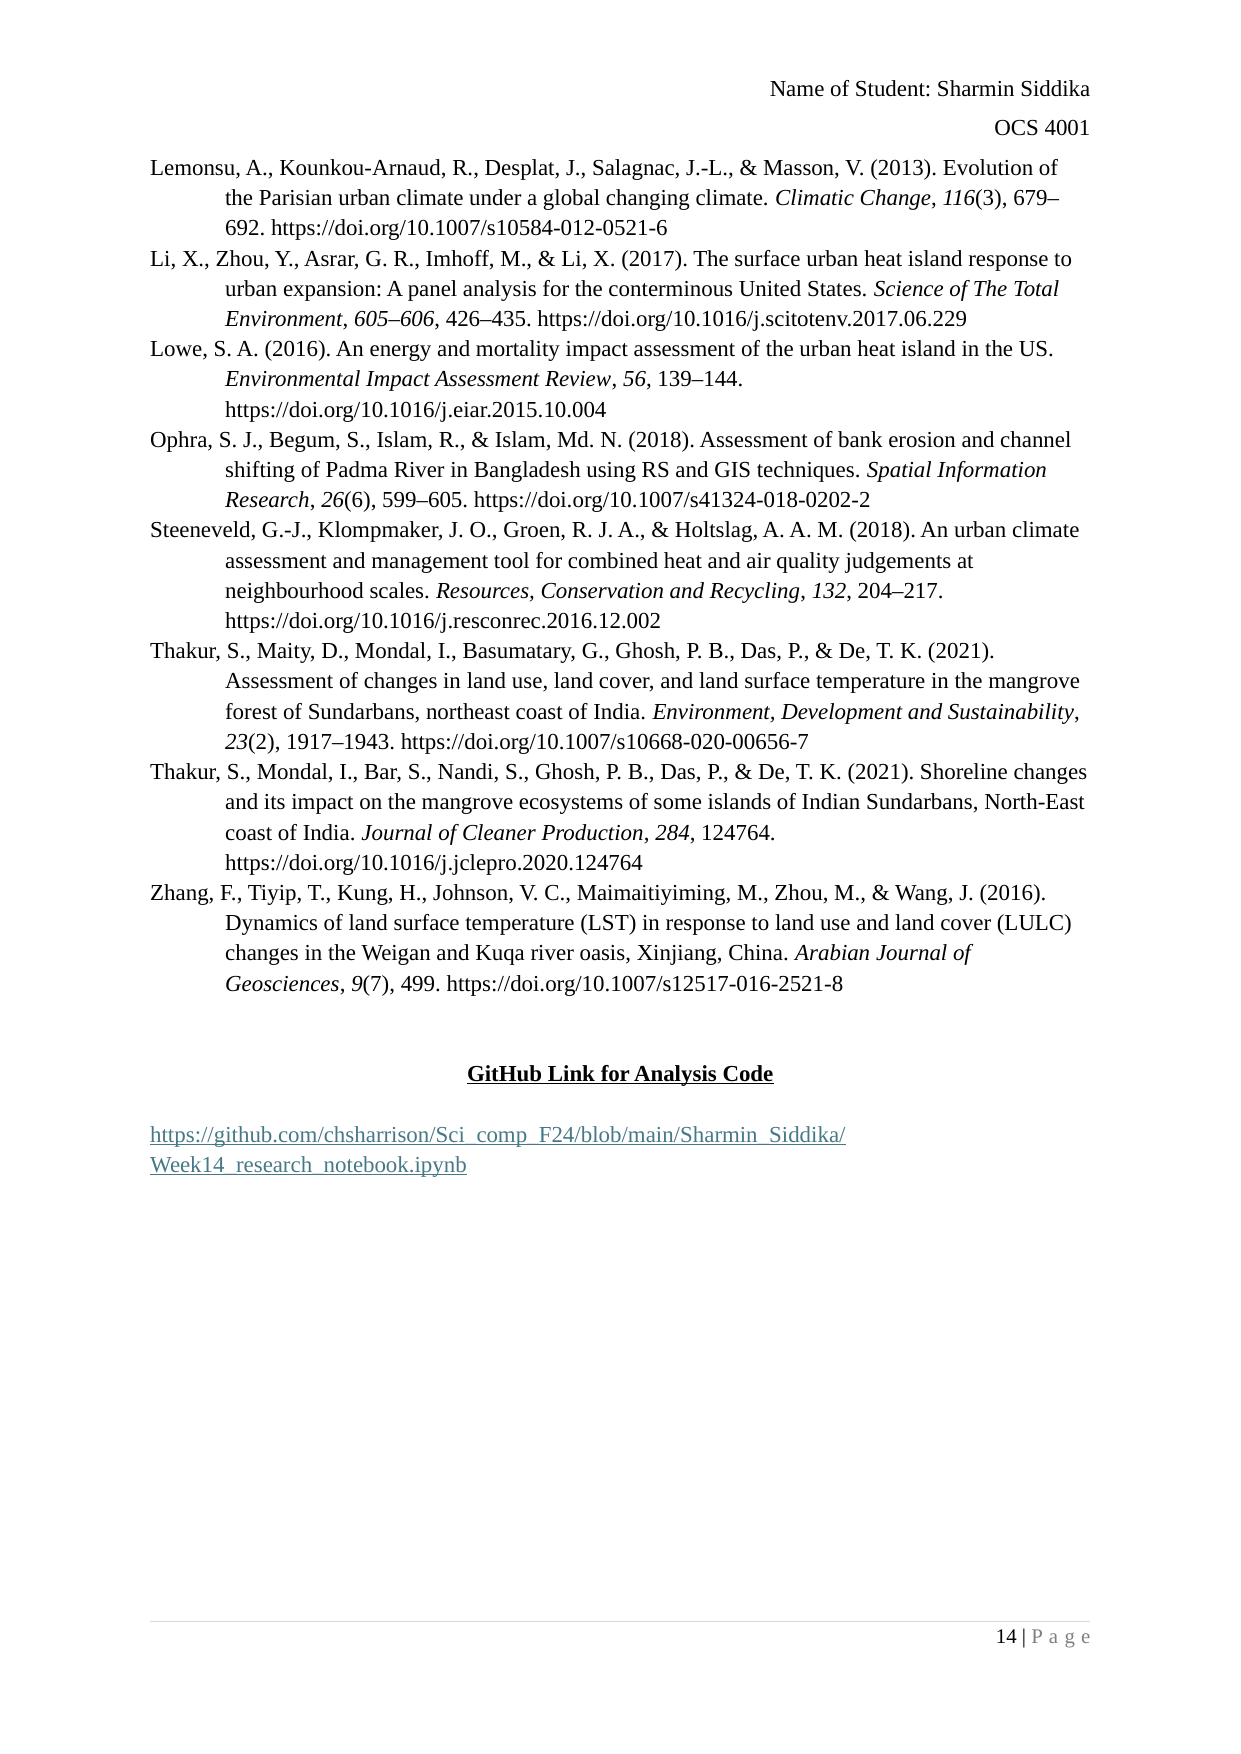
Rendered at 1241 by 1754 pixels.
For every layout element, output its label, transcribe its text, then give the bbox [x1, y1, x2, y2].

text Ophra, S. J., Begum, S., Islam, R., & Islam, Md. N. (2018). Assessment of bank erosion and channel shifting of Padma River in Bangladesh using RS and GIS techniques. Spatial Information Research, 26(6), 599–605. https://doi.org/10.1007/s41324-018-0202-2 [150, 426, 1090, 513]
text Zhang, F., Tiyip, T., Kung, H., Johnson, V. C., Maimaitiyiming, M., Zhou, M., & Wang, J. (2016). Dynamics of land surface temperature (LST) in response to land use and land cover (LULC) changes in the Weigan and Kuqa river oasis, Xinjiang, China. Arabian Journal of Geosciences, 9(7), 499. https://doi.org/10.1007/s12517-016-2521-8 [150, 879, 1090, 996]
text GitHub Link for Analysis Code [150, 1060, 1090, 1087]
text Thakur, S., Maity, D., Mondal, I., Basumatary, G., Ghosh, P. B., Das, P., & De, T. K. (2021). Assessment of changes in land use, land cover, and land surface temperature in the mangrove forest of Sundarbans, northeast coast of India. Environment, Development and Sustainability, 23(2), 1917–1943. https://doi.org/10.1007/s10668-020-00656-7 [150, 637, 1090, 754]
text https://github.com/chsharrison/Sci_comp_F24/blob/main/Sharmin_Siddika/Week14_research_notebook.ipynb [150, 1121, 1090, 1177]
text Lowe, S. A. (2016). An energy and mortality impact assessment of the urban heat island in the US. Environmental Impact Assessment Review, 56, 139–144. https://doi.org/10.1016/j.eiar.2015.10.004 [150, 335, 1090, 422]
text Steeneveld, G.-J., Klompmaker, J. O., Groen, R. J. A., & Holtslag, A. A. M. (2018). An urban climate assessment and management tool for combined heat and air quality judgements at neighbourhood scales. Resources, Conservation and Recycling, 132, 204–217. https://doi.org/10.1016/j.resconrec.2016.12.002 [150, 516, 1090, 633]
text Lemonsu, A., Kounkou-Arnaud, R., Desplat, J., Salagnac, J.-L., & Masson, V. (2013). Evolution of the Parisian urban climate under a global changing climate. Climatic Change, 116(3), 679–692. https://doi.org/10.1007/s10584-012-0521-6 [150, 154, 1090, 241]
text Li, X., Zhou, Y., Asrar, G. R., Imhoff, M., & Li, X. (2017). The surface urban heat island response to urban expansion: A panel analysis for the conterminous United States. Science of The Total Environment, 605–606, 426–435. https://doi.org/10.1016/j.scitotenv.2017.06.229 [150, 244, 1090, 331]
text Thakur, S., Mondal, I., Bar, S., Nandi, S., Ghosh, P. B., Das, P., & De, T. K. (2021). Shoreline changes and its impact on the mangrove ecosystems of some islands of Indian Sundarbans, North-East coast of India. Journal of Cleaner Production, 284, 124764. https://doi.org/10.1016/j.jclepro.2020.124764 [150, 758, 1090, 875]
